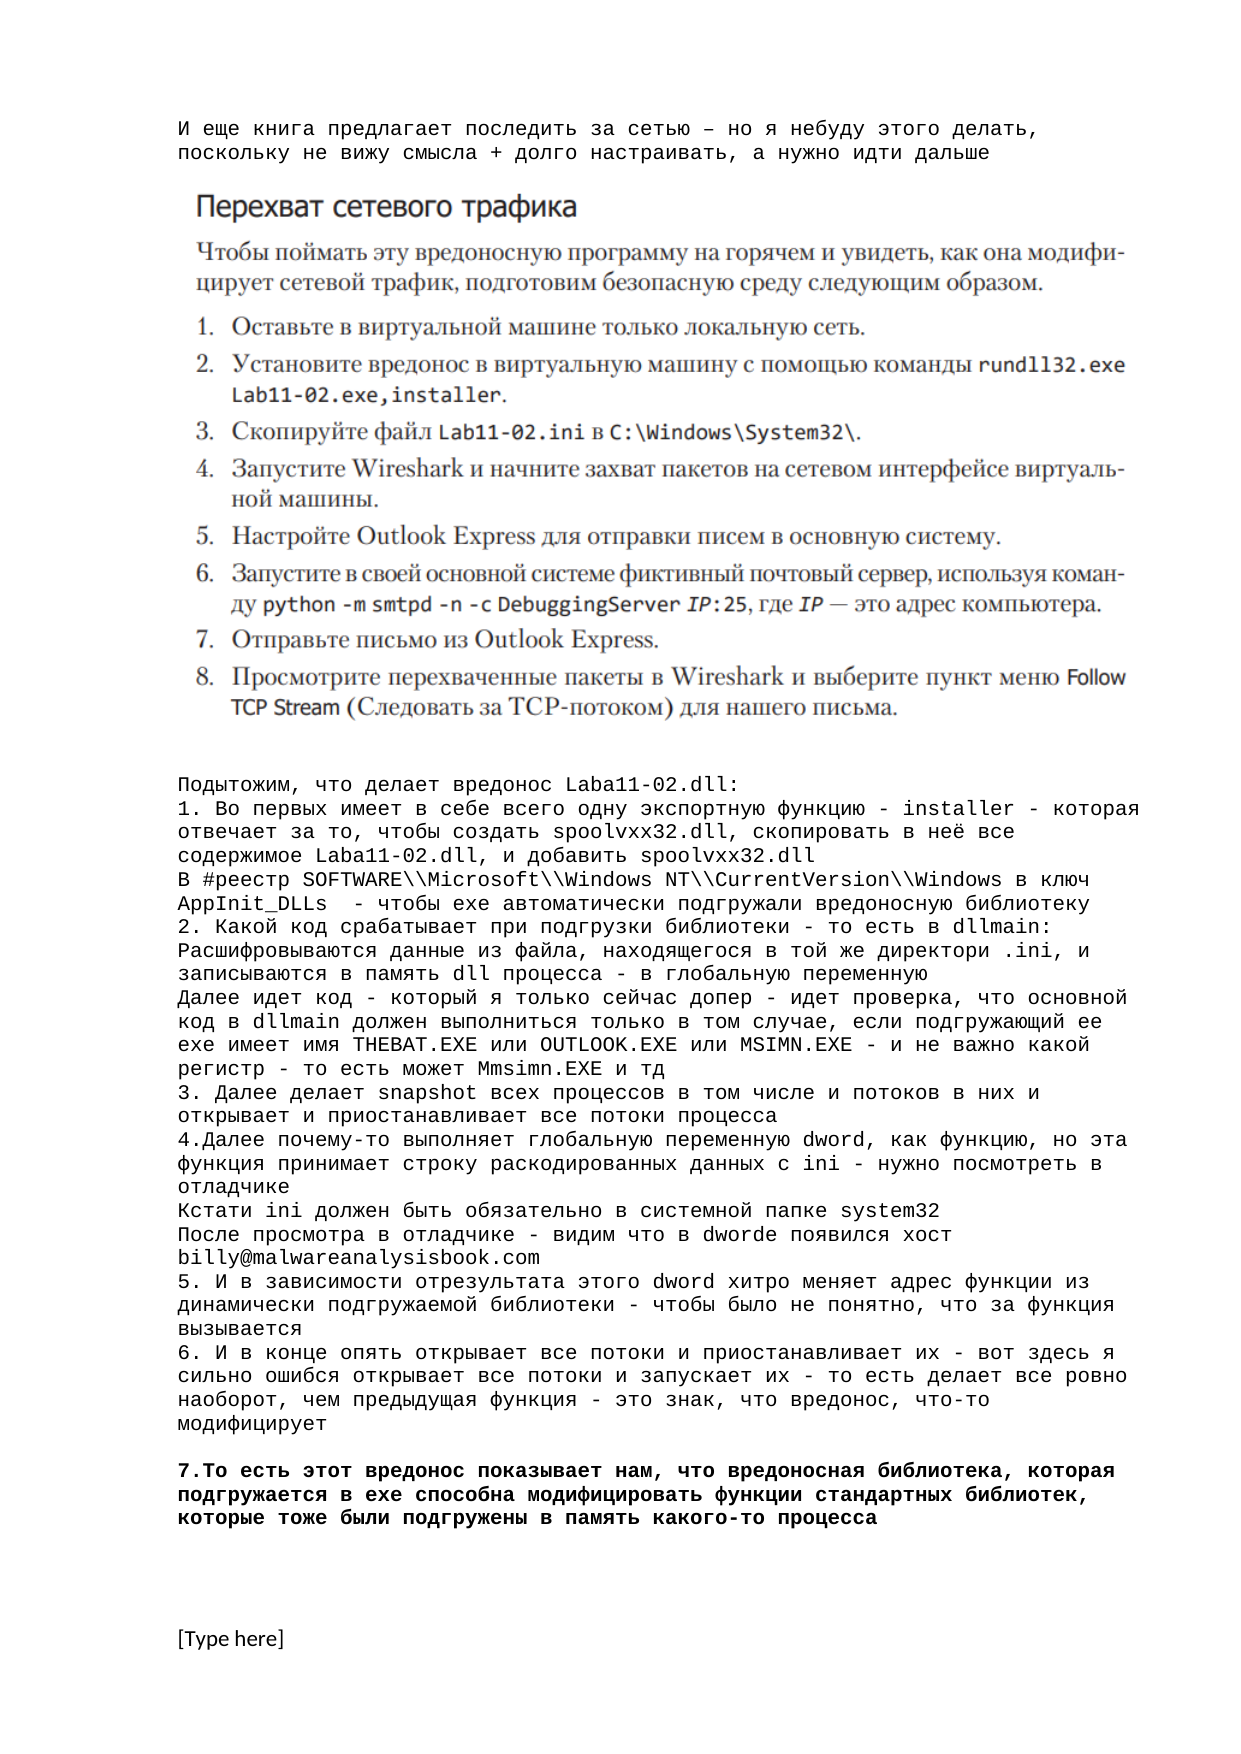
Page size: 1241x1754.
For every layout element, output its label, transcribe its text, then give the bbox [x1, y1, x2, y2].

text 4.Далее почему-то выполняет глобальную переменную dword, как функцию, но эта функция принимает строку раскодированных данных с ini - нужно посмотреть в отладчике [177, 1129, 1152, 1200]
text После просмотра в отладчике - видим что в dworde появился хост billy@malwareanalysisbook.com [177, 1223, 1152, 1271]
text В #реестр SOFTWARE\\Microsoft\\Windows NT\\CurrentVersion\\Windows в ключ AppInit_DLLs - чтобы exe автоматически подгружали вредоносную библиотеку [177, 869, 1152, 916]
text 7.То есть этот вредонос показывает нам, что вредоносная библиотека, которая подгружается в exe способна модифицировать функции стандартных библиотек, которые тоже были подгружены в память какого-то процесса [177, 1460, 1152, 1531]
text 5. И в зависимости отрезультата этого dword хитро меняет адрес функции из динамически подгружаемой библиотеки - чтобы было не понятно, что за функция вызывается [177, 1271, 1152, 1342]
picture [177, 165, 1152, 751]
text И еще книга предлагает последить за сетью – но я небуду этого делать, поскольку не вижу смысла + долго настраивать, а нужно идти дальше [177, 118, 1152, 165]
text Кстати ini должен быть обязательно в системной папке system32 [177, 1200, 1152, 1223]
text 1. Во первых имеет в себе всего одну экспортную функцию - installer - которая отвечает за то, чтобы создать spoolvxx32.dll, скопировать в неё все содержимое Laba11-02.dll, и добавить spoolvxx32.dll [177, 798, 1152, 869]
text Подытожим, что делает вредонос Laba11-02.dll: [177, 774, 1152, 798]
text Далее идет код - который я только сейчас допер - идет проверка, что основной код в dllmain должен выполниться только в том случае, если подгружающий ее exe имеет имя THEBAT.EXE или OUTLOOK.EXE или MSIMN.EXE - и не важно какой регистр - то есть может Mmsimn.EXE и тд [177, 987, 1152, 1082]
text 2. Какой код срабатывает при подгрузки библиотеки - то есть в dllmain: [177, 916, 1152, 940]
text 6. И в конце опять открывает все потоки и приостанавливает их - вот здесь я сильно ошибся открывает все потоки и запускает их - то есть делает все ровно наоборот, чем предыдущая функция - это знак, что вредонос, что-то модифицирует [177, 1342, 1152, 1436]
text 3. Далее делает snapshot всех процессов в том числе и потоков в них и открывает и приостанавливает все потоки процесса [177, 1082, 1152, 1129]
text Расшифровываются данные из файла, находящегося в той же директори .ini, и записываются в память dll процесса - в глобальную переменную [177, 940, 1152, 987]
